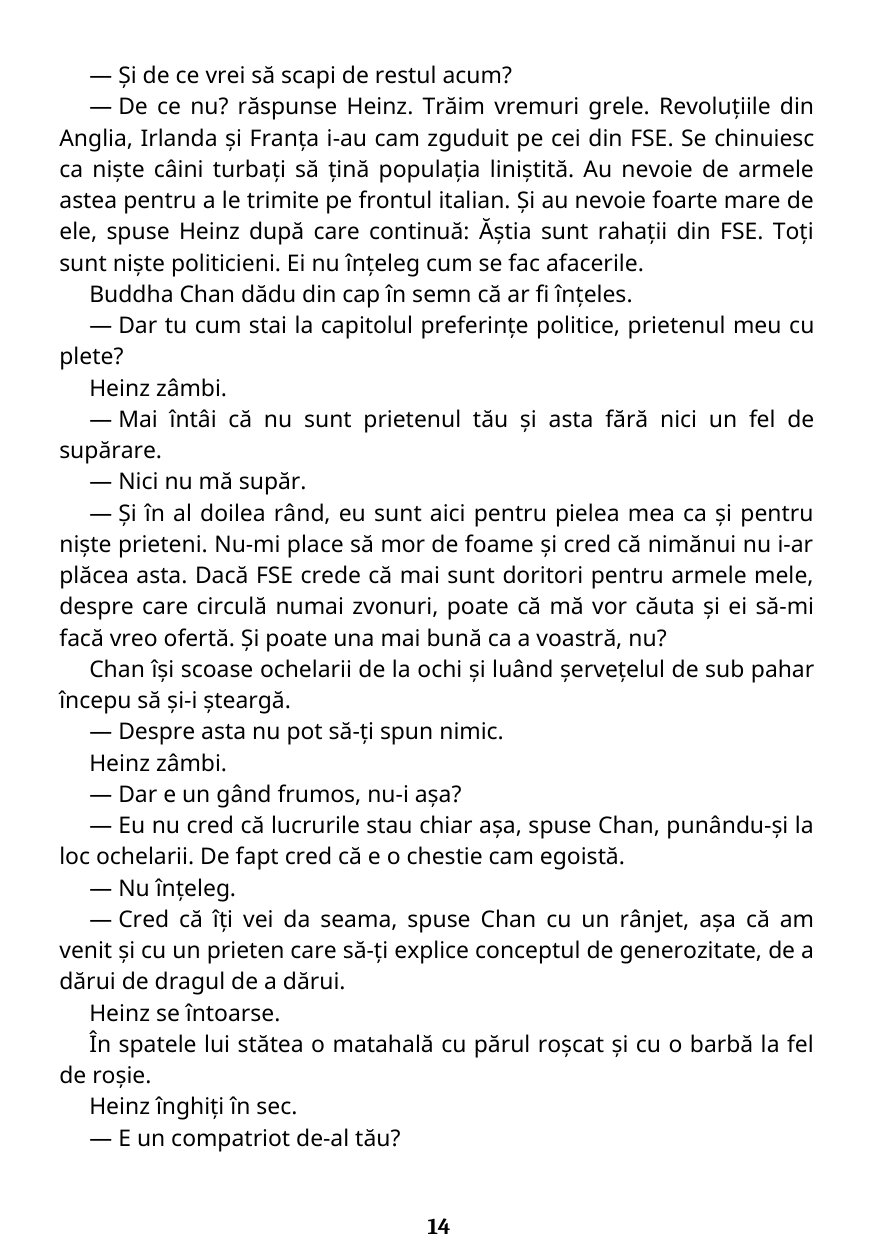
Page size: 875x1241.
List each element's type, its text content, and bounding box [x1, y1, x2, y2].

text Heinz zâmbi. [59, 372, 815, 403]
text Heinz zâmbi. [59, 747, 815, 778]
text — De ce nu? răspunse Heinz. Trăim vremuri grele. Revoluţiile din Anglia, Irlanda şi Franţa i-au cam zguduit pe cei din FSE. Se chinuiesc ca nişte câini turbaţi să ţină populaţia liniştită. Au nevoie de armele astea pentru a le trimite pe frontul italian. Şi au nevoie foarte mare de ele, spuse Heinz după care continuă: Ăştia sunt rahaţii din FSE. Toţi sunt nişte politicieni. Ei nu înţeleg cum se fac afacerile. [59, 90, 815, 278]
text Heinz înghiţi în sec. [59, 1090, 815, 1122]
text — Dar e un gând frumos, nu-i aşa? [59, 778, 815, 809]
text Buddha Chan dădu din cap în semn că ar fi înţeles. [59, 278, 815, 309]
text — Eu nu cred că lucrurile stau chiar aşa, spuse Chan, punându-şi la loc ochelarii. De fapt cred că e o chestie cam egoistă. [59, 809, 815, 872]
text — E un compatriot de-al tău? [59, 1122, 815, 1153]
text — Dar tu cum stai la capitolul preferinţe politice, prietenul meu cu plete? [59, 309, 815, 372]
text — Şi de ce vrei să scapi de restul acum? [59, 59, 815, 90]
text — Despre asta nu pot să-ţi spun nimic. [59, 715, 815, 747]
text — Mai întâi că nu sunt prietenul tău şi asta fără nici un fel de supărare. [59, 403, 815, 465]
text — Nici nu mă supăr. [59, 465, 815, 497]
text — Nu înţeleg. [59, 872, 815, 903]
text În spatele lui stătea o matahală cu părul roşcat şi cu o barbă la fel de roşie. [59, 1028, 815, 1090]
text — Şi în al doilea rând, eu sunt aici pentru pielea mea ca şi pentru nişte prieteni. Nu-mi place să mor de foame şi cred că nimănui nu i-ar plăcea asta. Dacă FSE crede că mai sunt doritori pentru armele mele, despre care circulă numai zvonuri, poate că mă vor căuta şi ei să-mi facă vreo ofertă. Şi poate una mai bună ca a voastră, nu? [59, 497, 815, 653]
text Chan îşi scoase ochelarii de la ochi şi luând şerveţelul de sub pahar începu să şi-i şteargă. [59, 653, 815, 715]
text Heinz se întoarse. [59, 997, 815, 1028]
text — Cred că îţi vei da seama, spuse Chan cu un rânjet, aşa că am venit şi cu un prieten care să-ţi explice conceptul de generozitate, de a dărui de dragul de a dărui. [59, 903, 815, 997]
